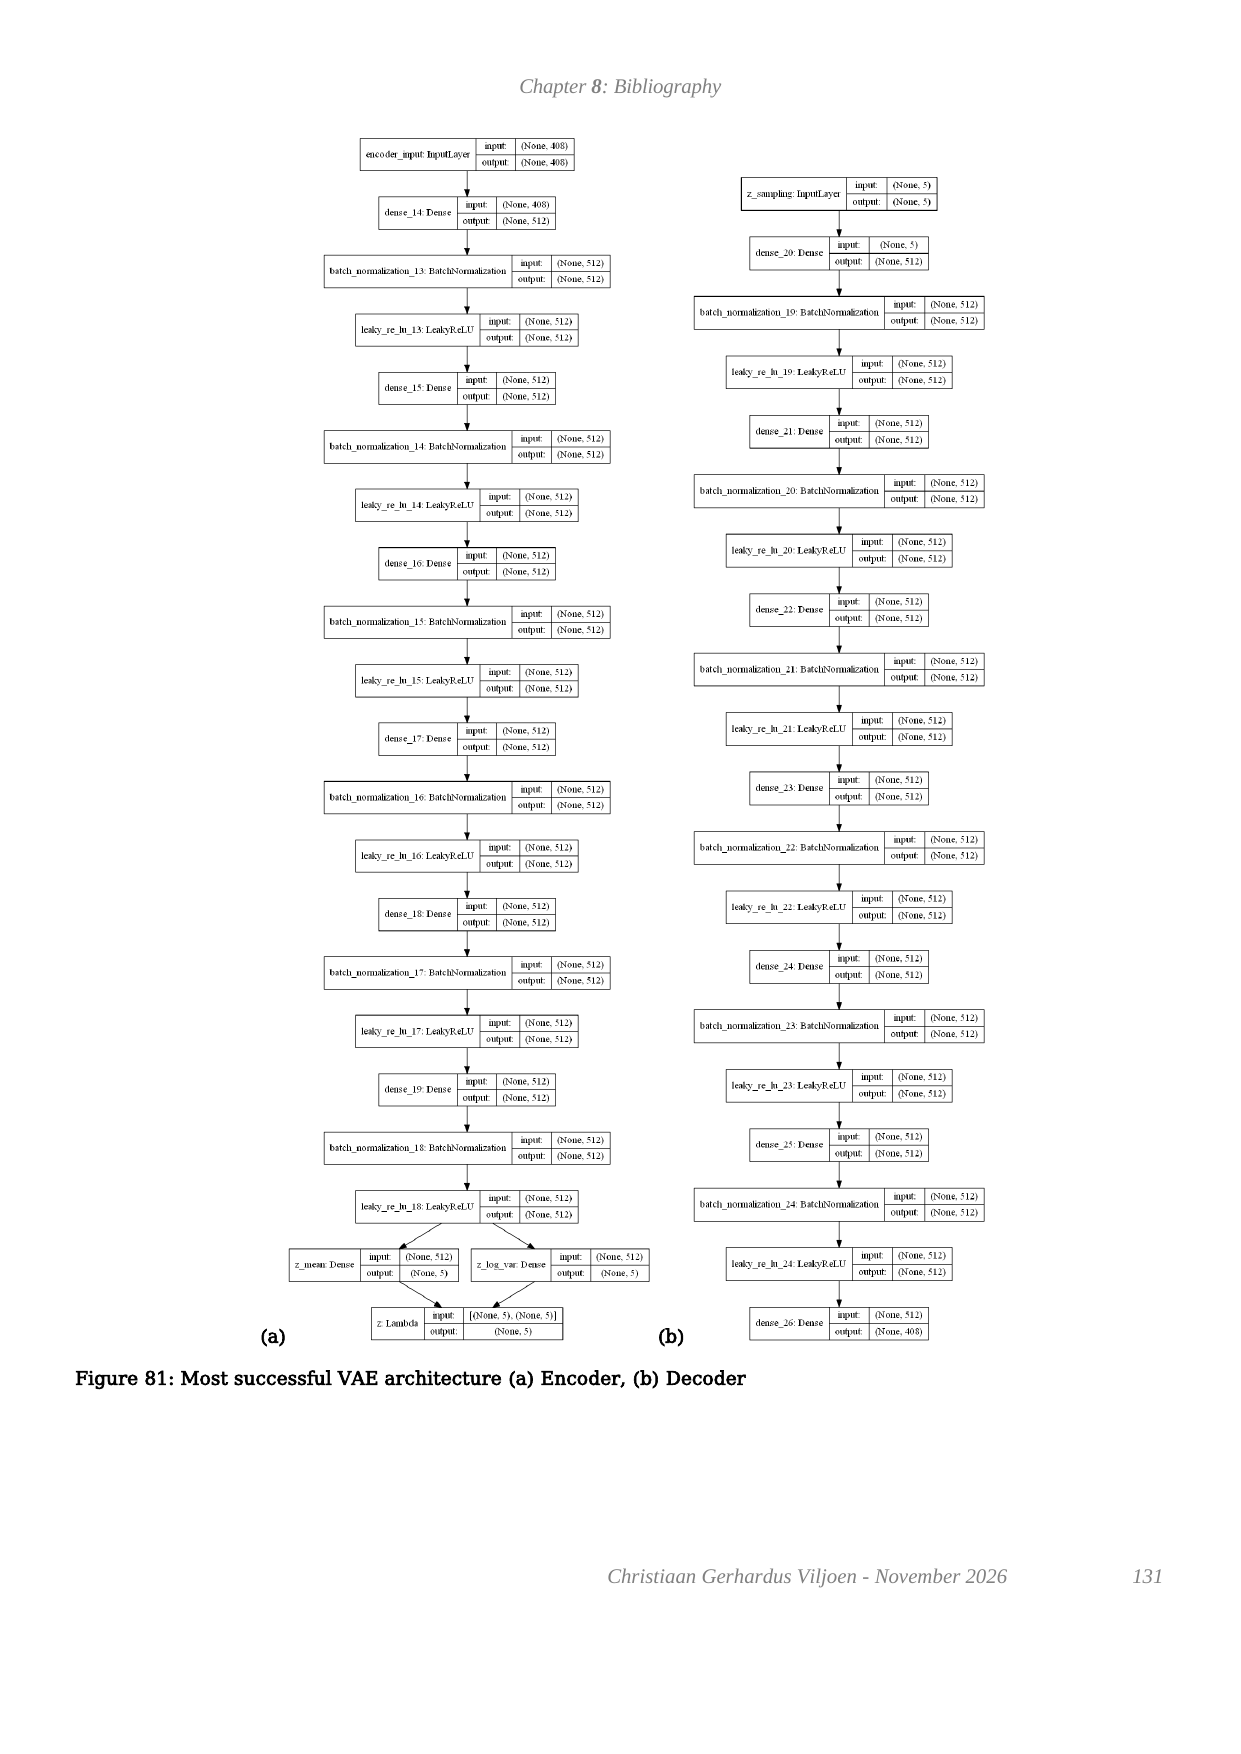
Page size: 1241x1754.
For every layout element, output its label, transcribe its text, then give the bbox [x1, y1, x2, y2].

picture [286, 135, 652, 1343]
text Figure 81: Most successful VAE architecture (a) Encoder, (b) Decoder [75, 1366, 1165, 1389]
picture [691, 175, 987, 1343]
